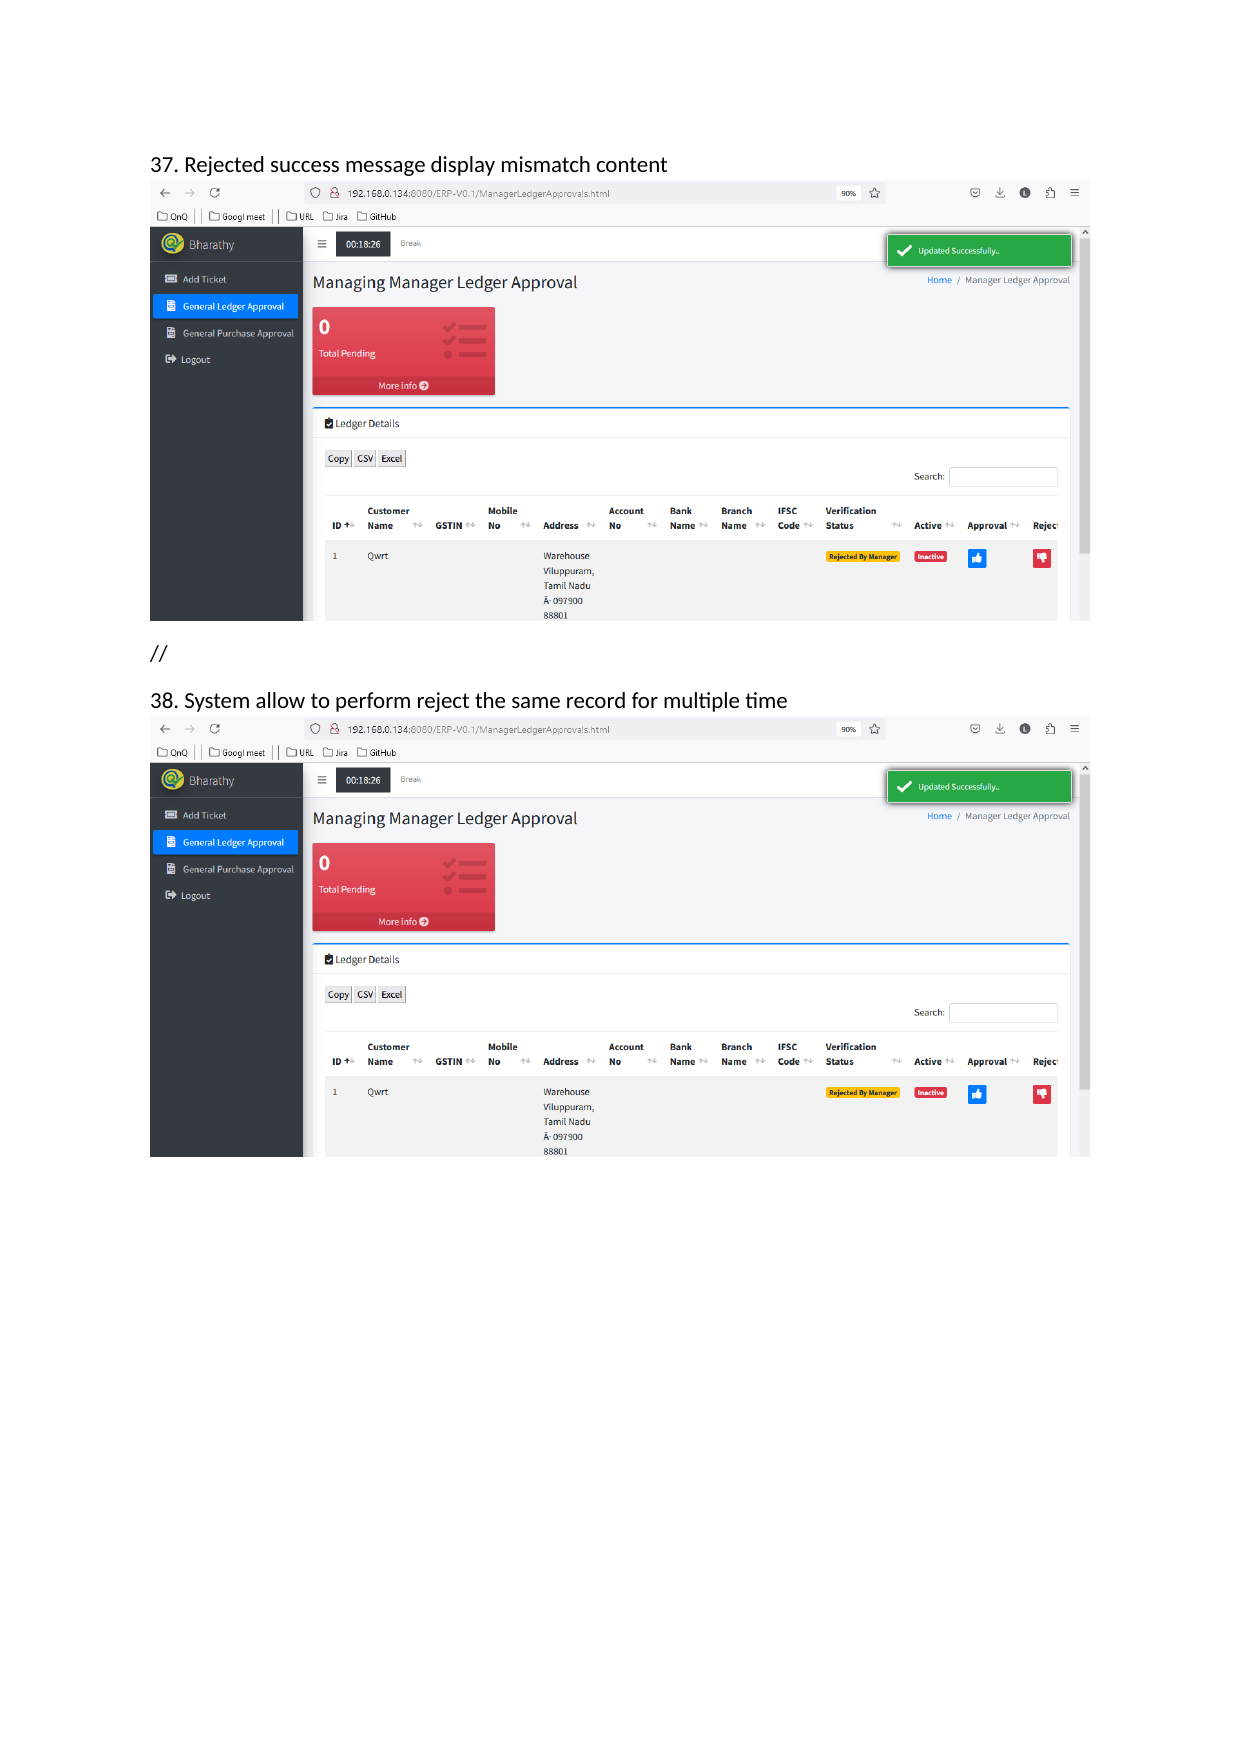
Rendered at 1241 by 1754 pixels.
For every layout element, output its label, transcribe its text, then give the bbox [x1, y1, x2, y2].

picture [150, 180, 1091, 621]
text 37. Rejected success message display mismatch content [150, 150, 1090, 180]
text 38. System allow to perform reject the same record for multiple time [150, 686, 1090, 716]
picture [150, 716, 1091, 1157]
text // [150, 639, 1090, 667]
